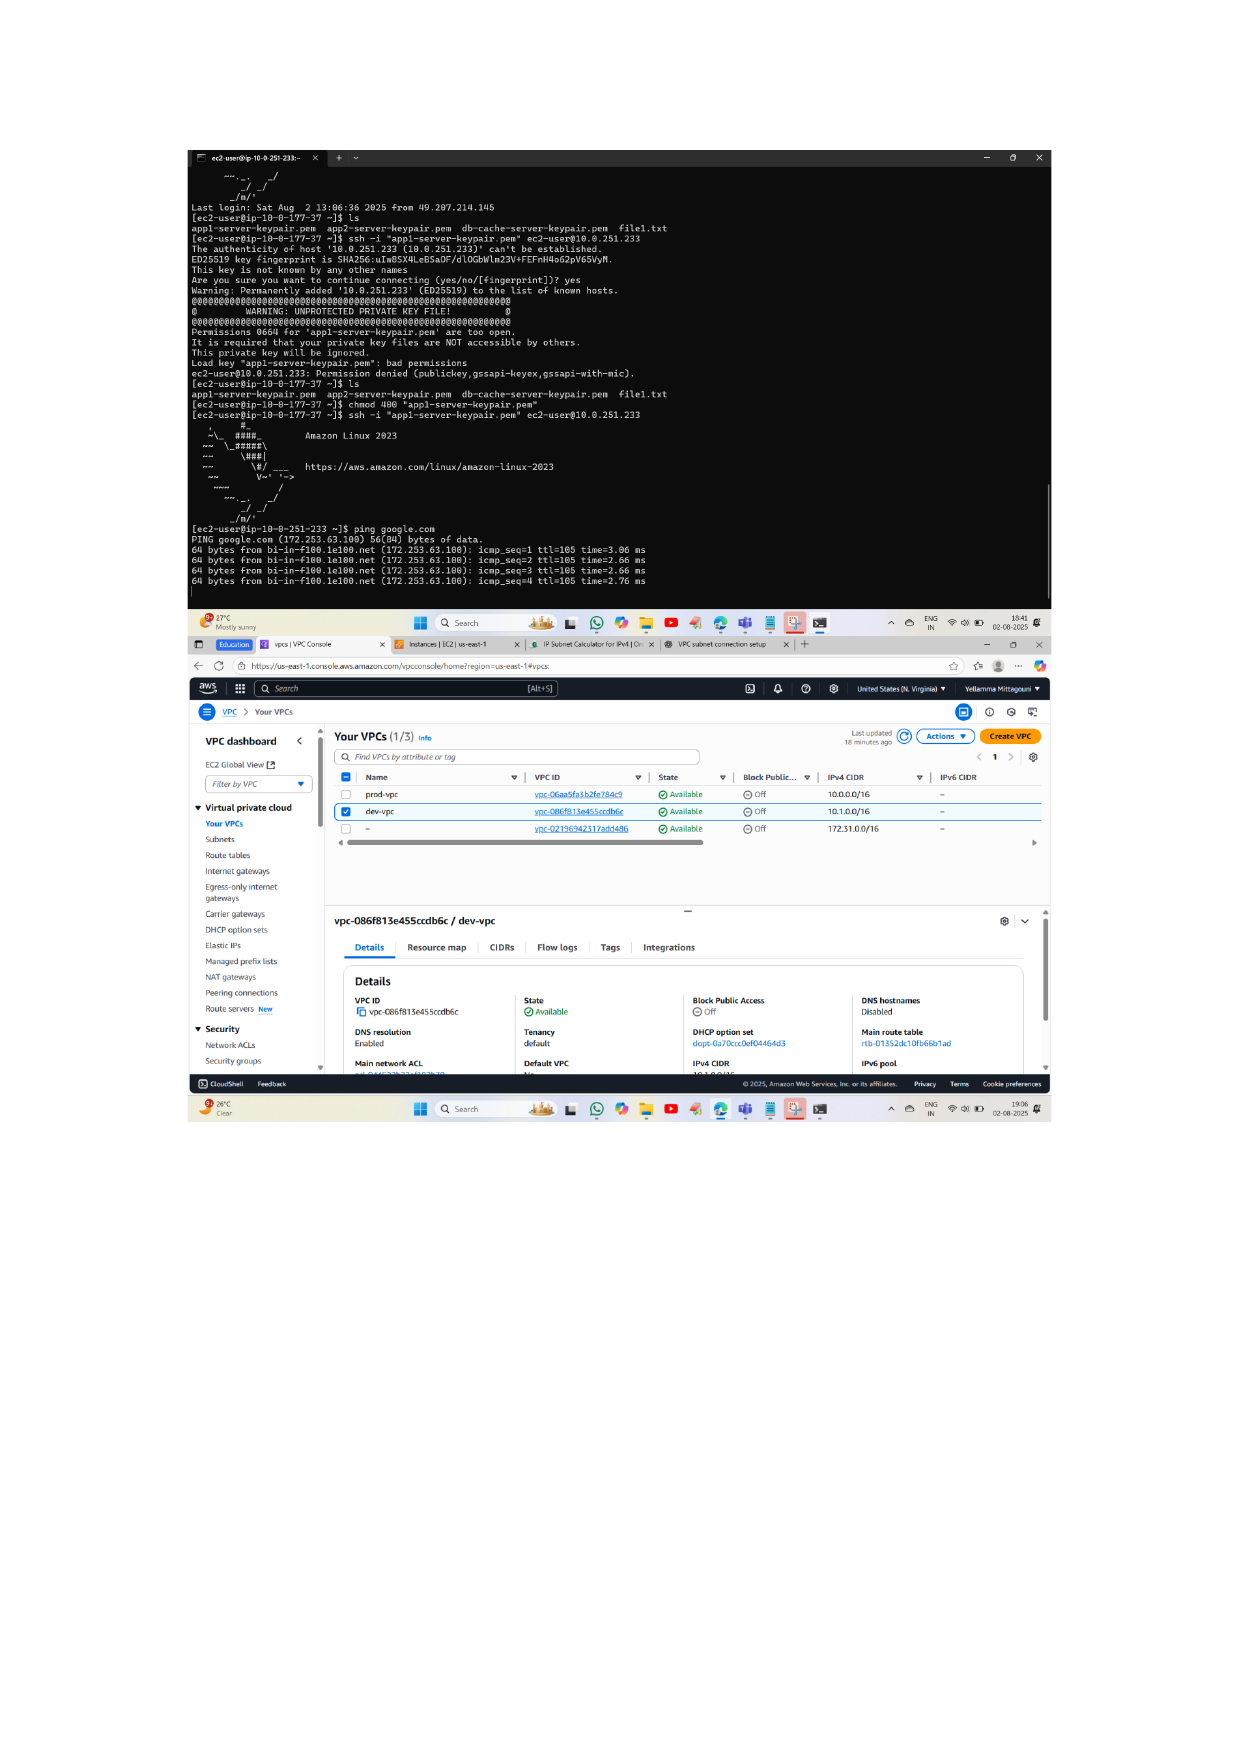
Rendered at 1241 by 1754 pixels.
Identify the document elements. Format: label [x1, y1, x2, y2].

picture [187, 150, 1052, 1122]
